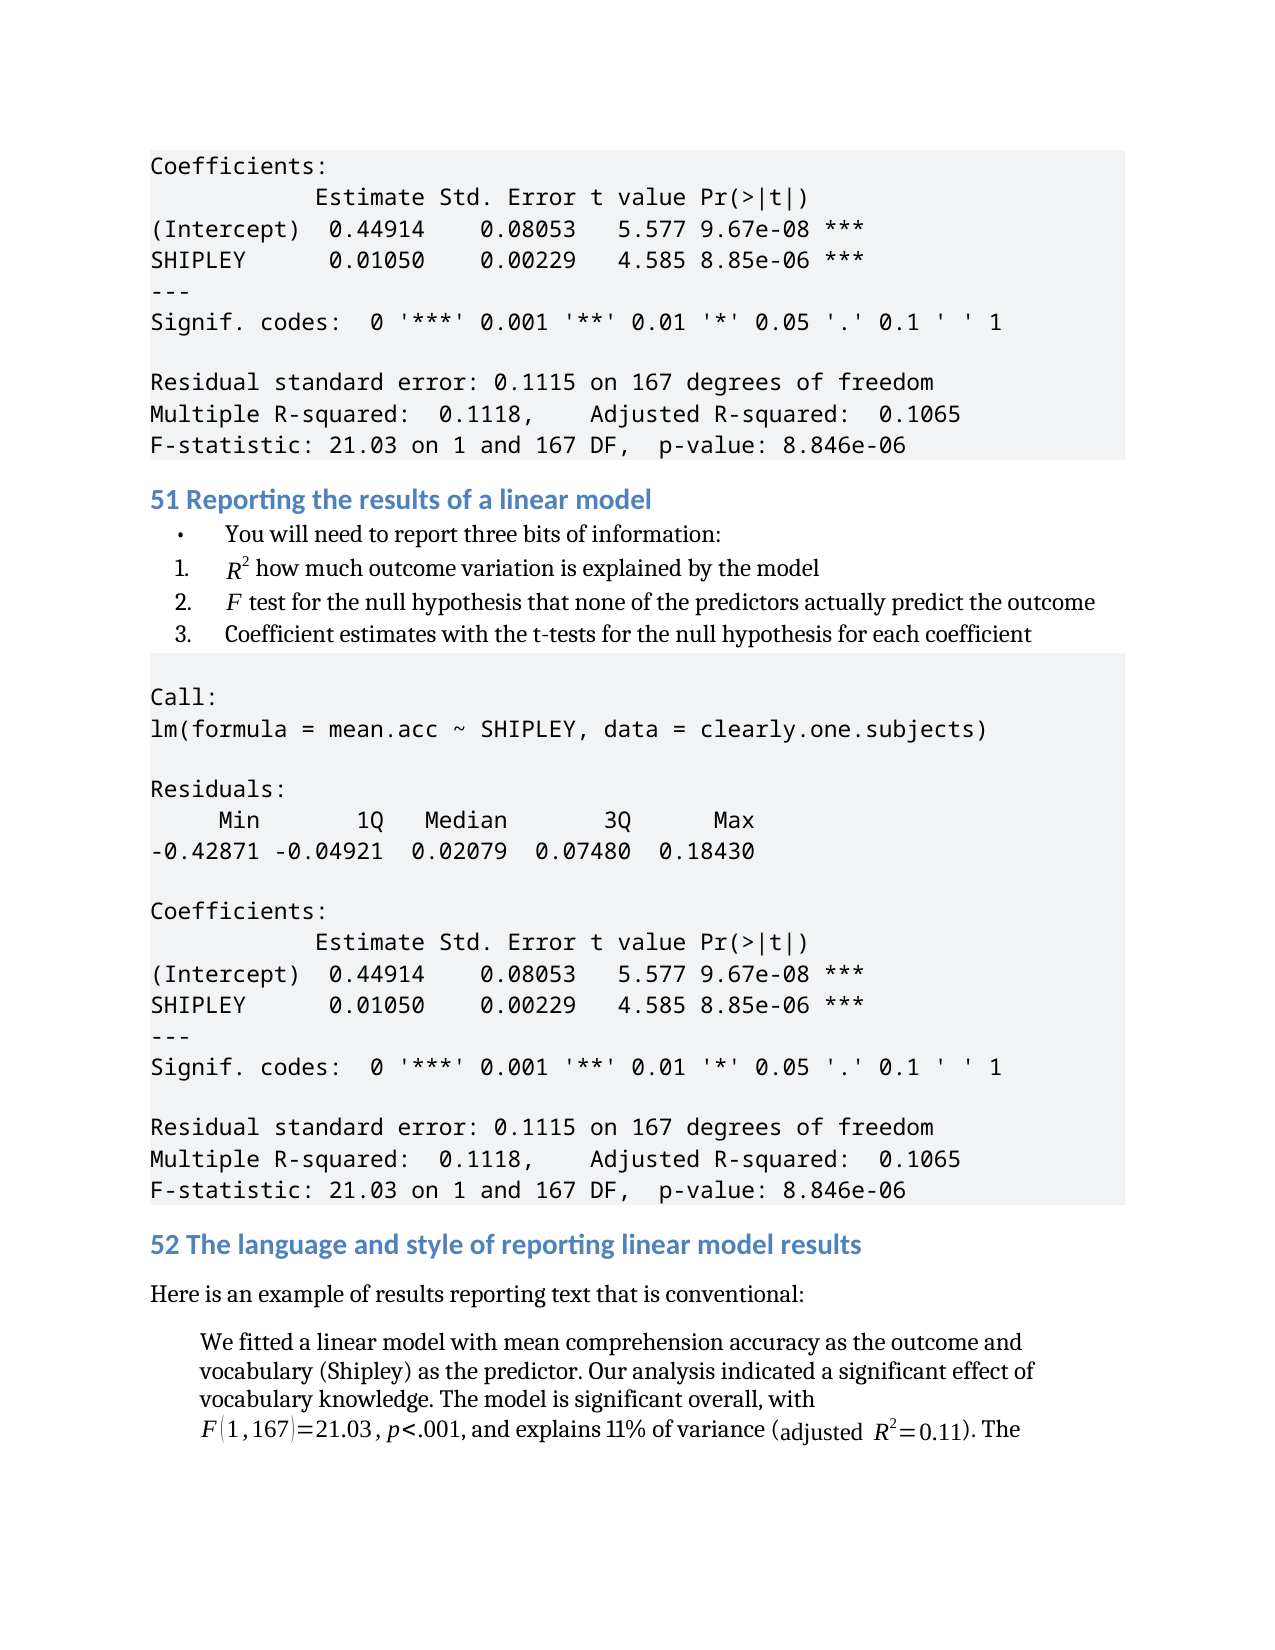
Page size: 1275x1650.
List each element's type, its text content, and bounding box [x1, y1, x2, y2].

list You will need to report three bits of information: [175, 520, 1125, 549]
list how much outcome variation is explained by the model [175, 553, 1125, 584]
subtitle 51 Reporting the results of a linear model [150, 481, 1125, 516]
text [200, 1328, 1075, 1445]
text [150, 150, 1125, 460]
subtitle 52 The language and style of reporting linear model results [150, 1226, 1125, 1262]
list test for the null hypothesis that none of the predictors actually predict the outcome [175, 588, 1125, 616]
text Here is an example of results reporting text that is conventional: [150, 1280, 1125, 1309]
list Coefficient estimates with the t-tests for the null hypothesis for each coefficient [175, 620, 1125, 649]
